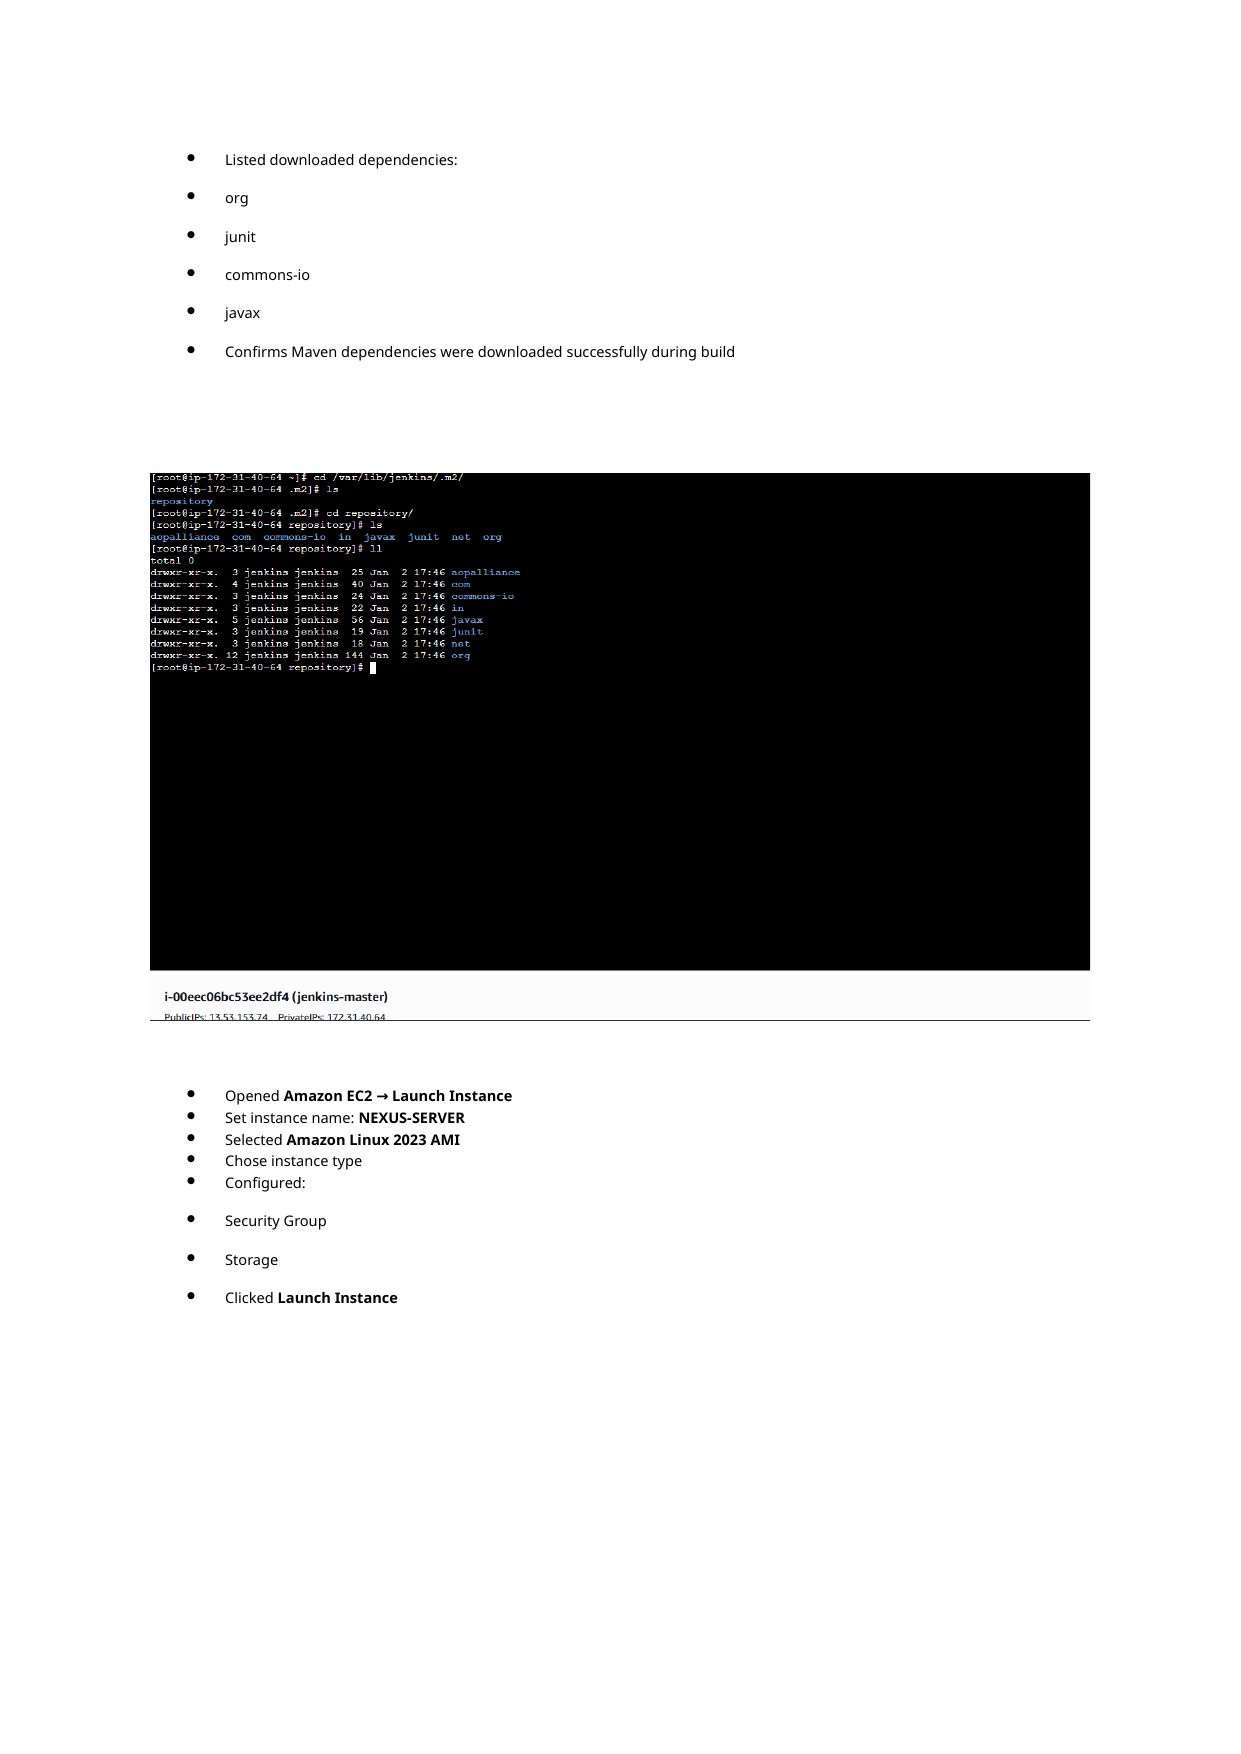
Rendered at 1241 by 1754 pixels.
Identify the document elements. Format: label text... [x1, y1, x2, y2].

list Security Group [187, 1211, 1090, 1231]
list commons-io [187, 265, 1090, 285]
list Opened Amazon EC2 → Launch Instance [187, 1086, 1090, 1106]
list Confirms Maven dependencies were downloaded successfully during build [187, 342, 1090, 362]
list Listed downloaded dependencies: [187, 150, 1090, 170]
list org [187, 188, 1090, 208]
list Configured: [187, 1173, 1090, 1193]
list Storage [187, 1249, 1090, 1269]
list Set instance name: NEXUS-SERVER [187, 1108, 1090, 1128]
list Clicked Launch Instance [187, 1288, 1090, 1308]
list Chose instance type [187, 1151, 1090, 1171]
list junit [187, 227, 1090, 247]
list Selected Amazon Linux 2023 AMI [187, 1129, 1090, 1149]
picture [150, 473, 1091, 1021]
list javax [187, 303, 1090, 323]
